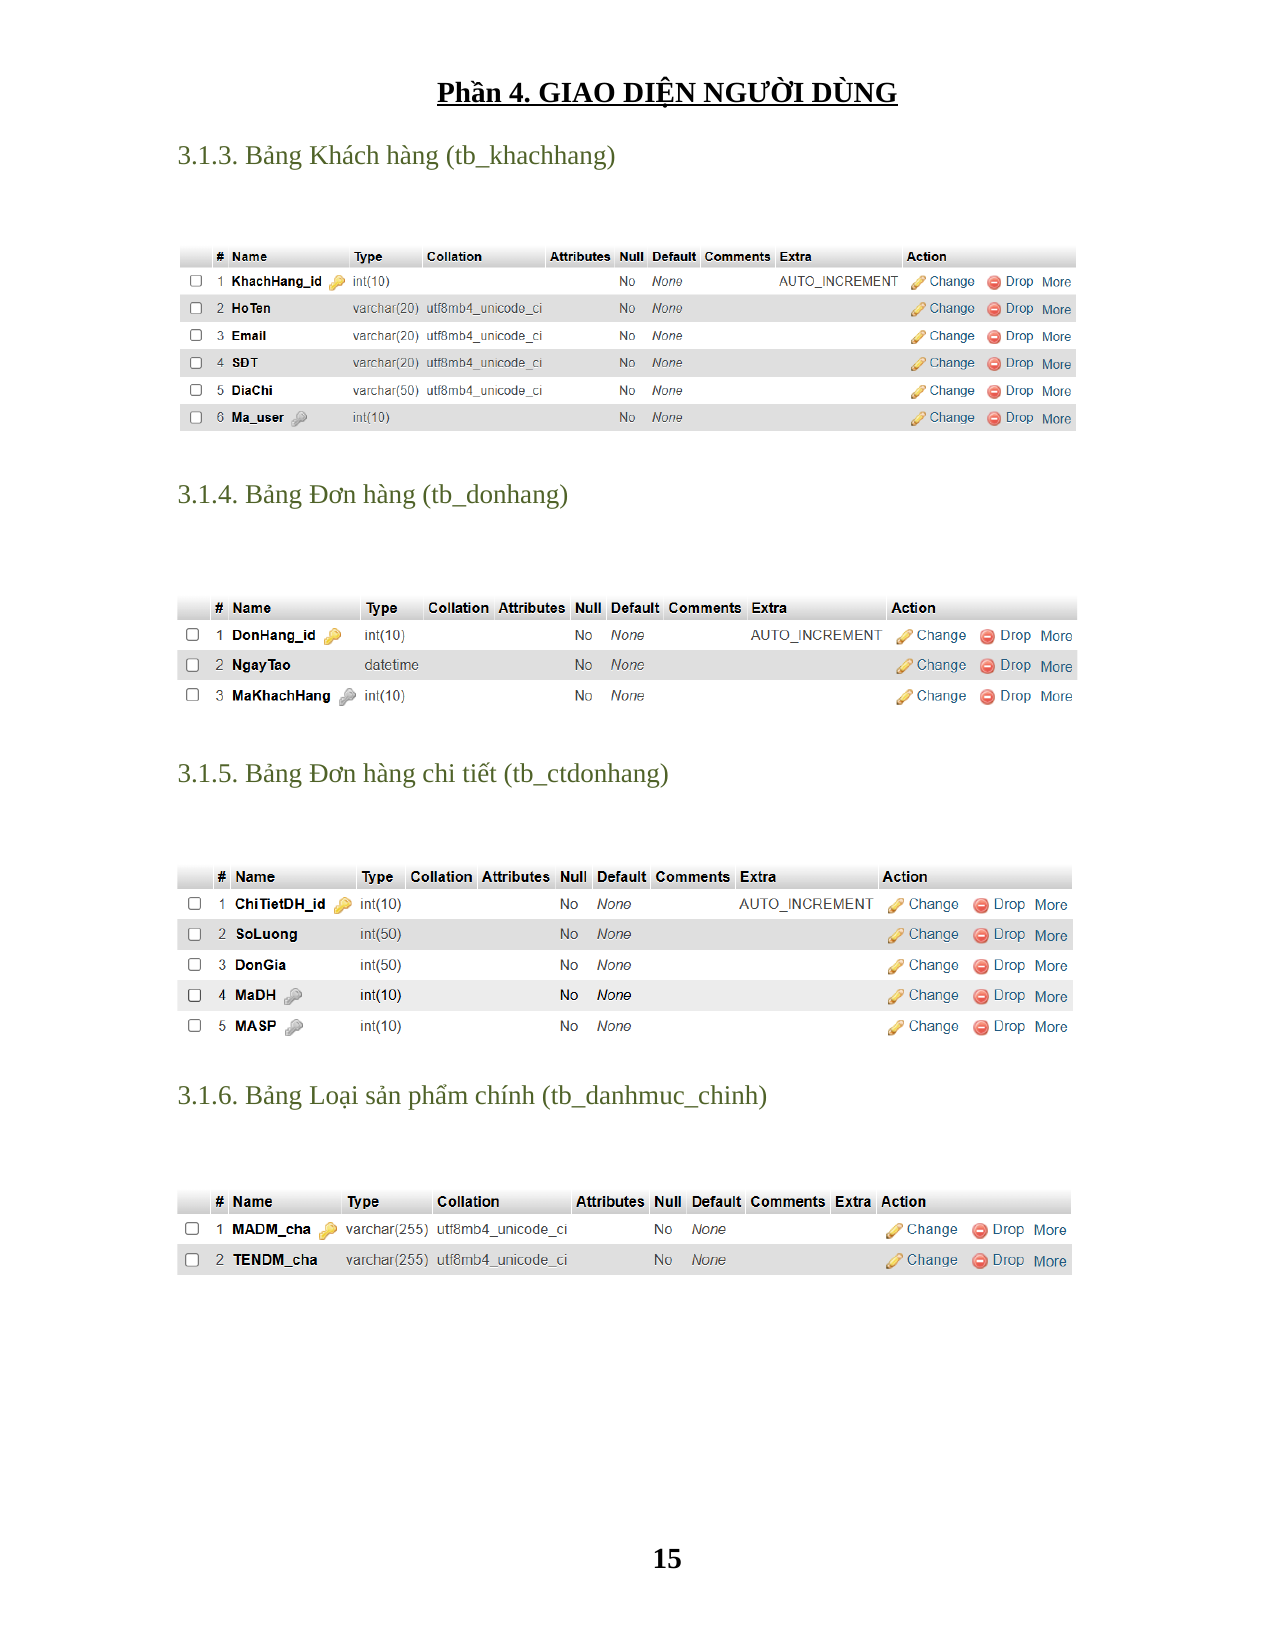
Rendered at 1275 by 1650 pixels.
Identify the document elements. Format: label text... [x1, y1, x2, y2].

subtitle 3.1.3. Bảng Khách hàng (tb_khachhang) [177, 139, 1157, 170]
subtitle 3.1.4. Bảng Đơn hàng (tb_donhang) [177, 478, 1157, 509]
picture [177, 589, 1078, 721]
picture [177, 1182, 1078, 1283]
picture [177, 242, 1078, 442]
subtitle 3.1.5. Bảng Đơn hàng chi tiết (tb_ctdonhang) [177, 757, 1157, 788]
subtitle 3.1.6. Bảng Loại sản phẩm chính (tb_danhmuc_chinh) [177, 1079, 1157, 1111]
picture [177, 860, 1078, 1043]
